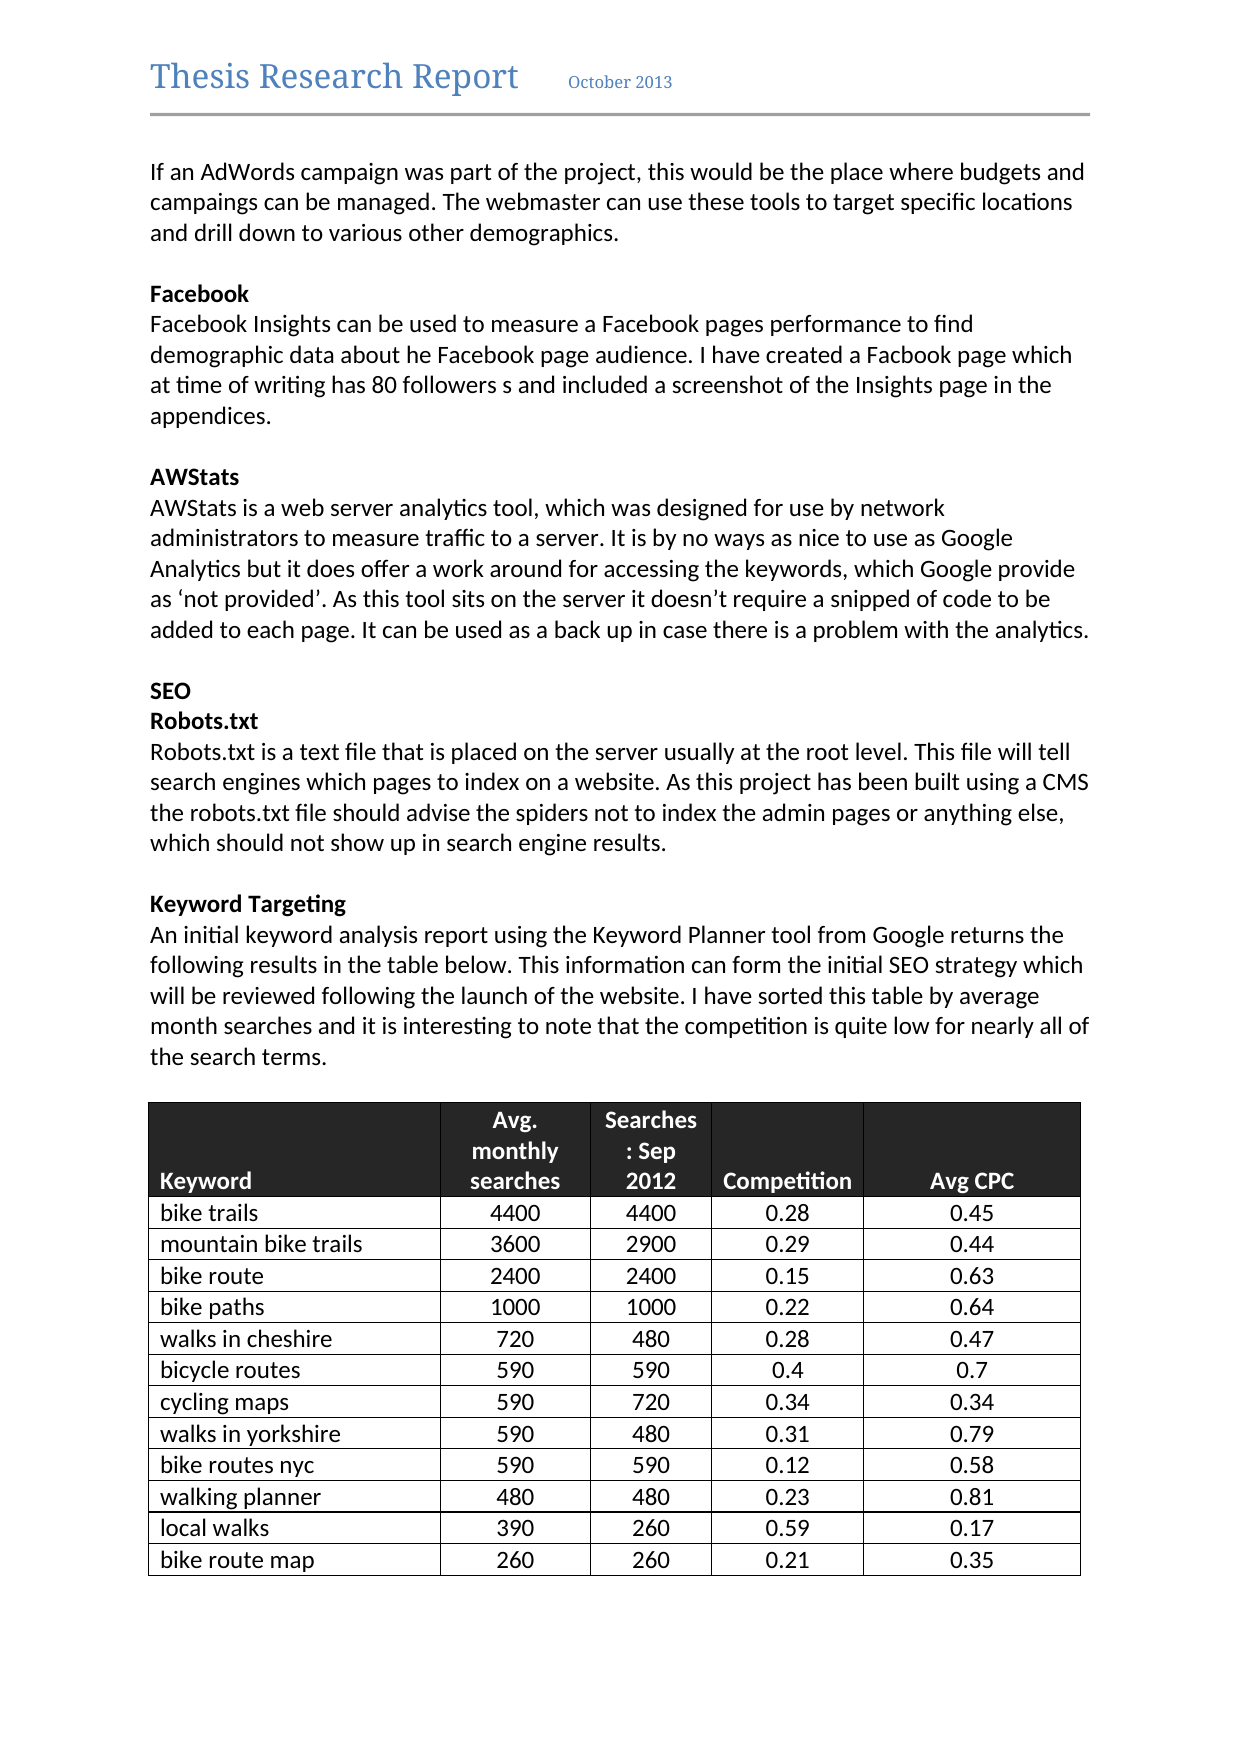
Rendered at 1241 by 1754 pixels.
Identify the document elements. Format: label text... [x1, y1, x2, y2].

table_cell 0.44 [864, 1229, 1080, 1259]
table_cell 590 [441, 1449, 590, 1480]
table_cell 480 [591, 1418, 711, 1448]
table_cell bicycle routes [149, 1355, 440, 1385]
text Robots.txt [150, 705, 1090, 736]
table_cell 1000 [441, 1292, 590, 1322]
text If an AdWords campaign was part of the project, this would be the place where budgets and campaings can be managed. The webmaster can use these tools to target specific locations and drill down to various other demographics. [150, 156, 1090, 247]
table_cell 0.58 [864, 1449, 1080, 1480]
table_cell 0.47 [864, 1323, 1080, 1354]
table_cell 260 [441, 1544, 590, 1574]
table_cell cycling maps [149, 1386, 440, 1417]
table_cell 0.35 [864, 1544, 1080, 1574]
table_cell 1000 [591, 1292, 711, 1322]
table_cell 480 [441, 1481, 590, 1511]
table_cell 0.7 [864, 1355, 1080, 1385]
table_cell bike trails [149, 1197, 440, 1227]
table_cell 0.34 [712, 1386, 863, 1417]
table_cell 0.31 [712, 1418, 863, 1448]
table_cell 0.79 [864, 1418, 1080, 1448]
table_cell 0.17 [864, 1513, 1080, 1543]
text Keyword Targeting [150, 888, 1090, 919]
table_header Searches: Sep 2012 [591, 1103, 711, 1196]
table_cell 0.15 [712, 1260, 863, 1291]
table_cell 590 [441, 1418, 590, 1448]
table_cell 720 [441, 1323, 590, 1354]
text Facebook [150, 278, 1090, 308]
table_cell 0.12 [712, 1449, 863, 1480]
table_cell 260 [591, 1544, 711, 1574]
text Robots.txt is a text file that is placed on the server usually at the root level. This file will tell search engines which pages to index on a website. As this project has been built using a CMS the robots.txt file should advise the spiders not to index the admin pages or anything else, which should not show up in search engine results. [150, 736, 1090, 858]
table_cell 390 [441, 1513, 590, 1543]
table_cell bike route [149, 1260, 440, 1291]
table_cell 2400 [591, 1260, 711, 1291]
table_cell 0.23 [712, 1481, 863, 1511]
table_cell mountain bike trails [149, 1229, 440, 1259]
table_cell 0.64 [864, 1292, 1080, 1322]
table_cell 0.34 [864, 1386, 1080, 1417]
table_cell 0.29 [712, 1229, 863, 1259]
table_header Competition [712, 1103, 863, 1196]
table_cell 0.28 [712, 1323, 863, 1354]
table_cell walking planner [149, 1481, 440, 1511]
table_cell 4400 [591, 1197, 711, 1227]
table_cell bike routes nyc [149, 1449, 440, 1480]
table_cell walks in cheshire [149, 1323, 440, 1354]
table_cell 260 [591, 1513, 711, 1543]
table_cell 2900 [591, 1229, 711, 1259]
table_cell 3600 [441, 1229, 590, 1259]
table_header Avg. monthly searches [441, 1103, 590, 1196]
table_header Keyword [149, 1103, 440, 1196]
table_cell 0.81 [864, 1481, 1080, 1511]
table_cell local walks [149, 1513, 440, 1543]
table_cell 0.22 [712, 1292, 863, 1322]
text SEO [150, 675, 1090, 705]
table_cell 480 [591, 1323, 711, 1354]
table_cell walks in yorkshire [149, 1418, 440, 1448]
table_cell 480 [591, 1481, 711, 1511]
table_cell 590 [441, 1386, 590, 1417]
table_cell 0.28 [712, 1197, 863, 1227]
text Facebook Insights can be used to measure a Facebook pages performance to find demographic data about he Facebook page audience. I have created a Facbook page which at time of writing has 80 followers s and included a screenshot of the Insights page in the appendices. [150, 308, 1090, 431]
table_cell 0.45 [864, 1197, 1080, 1227]
table_cell 4400 [441, 1197, 590, 1227]
table_cell 0.63 [864, 1260, 1080, 1291]
text AWStats AWStats is a web server analytics tool, which was designed for use by network administrators to measure traffic to a server. It is by no ways as nice to use as Google Analytics but it does offer a work around for accessing the keywords, which Google provide as ‘not provided’. As this tool sits on the server it doesn’t require a snipped of code to be added to each page. It can be used as a back up in case there is a problem with the analytics. [150, 461, 1090, 644]
table_cell 720 [591, 1386, 711, 1417]
table_cell 0.59 [712, 1513, 863, 1543]
table_cell 590 [591, 1449, 711, 1480]
table_cell bike paths [149, 1292, 440, 1322]
table_cell bike route map [149, 1544, 440, 1574]
table_cell 590 [441, 1355, 590, 1385]
table_cell 0.21 [712, 1544, 863, 1574]
table_cell 0.4 [712, 1355, 863, 1385]
text An initial keyword analysis report using the Keyword Planner tool from Google returns the following results in the table below. This information can form the initial SEO strategy which will be reviewed following the launch of the website. I have sorted this table by average month searches and it is interesting to note that the competition is quite low for nearly all of the search terms. [150, 919, 1090, 1072]
table_cell 2400 [441, 1260, 590, 1291]
table_cell 590 [591, 1355, 711, 1385]
table_header Avg CPC [864, 1103, 1080, 1196]
